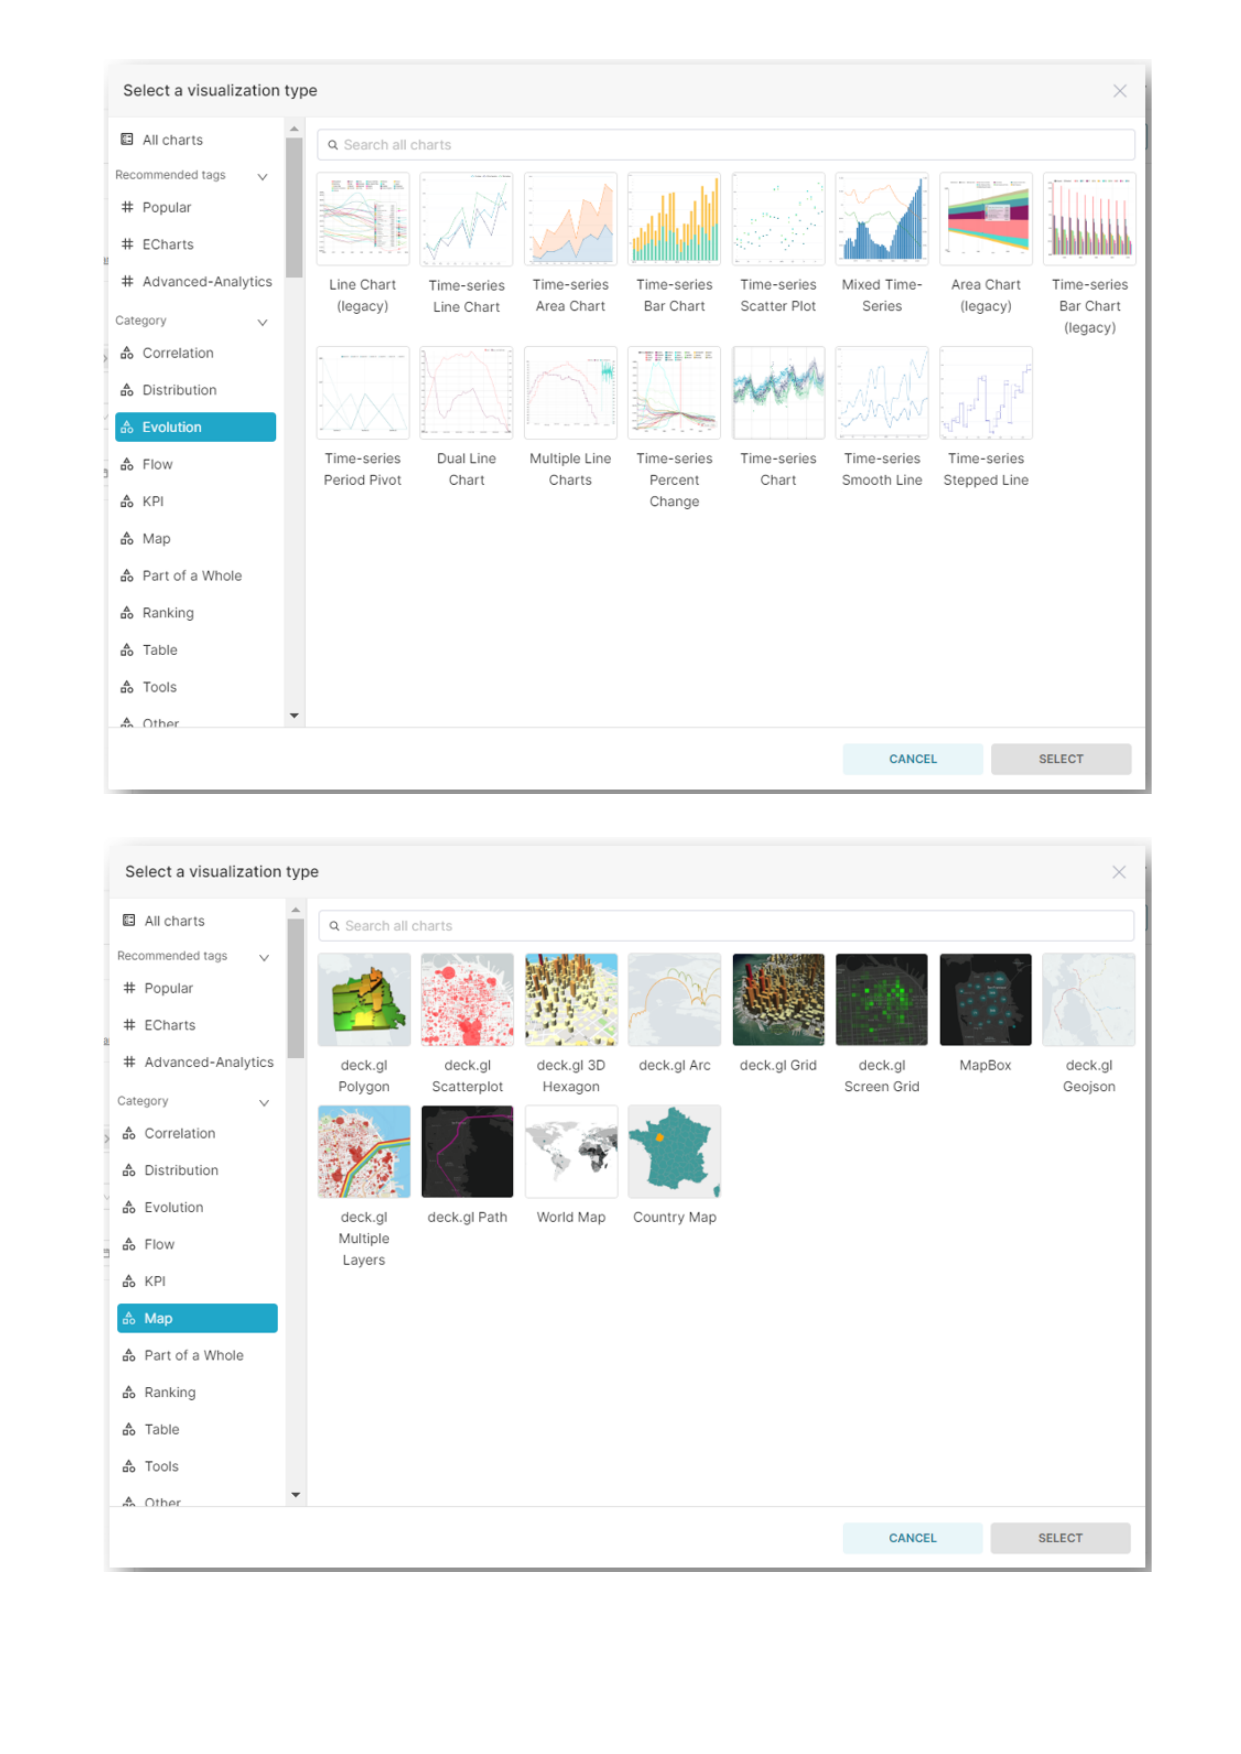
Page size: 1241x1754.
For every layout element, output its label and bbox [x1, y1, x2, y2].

picture [103, 59, 1152, 794]
picture [103, 837, 1152, 1572]
